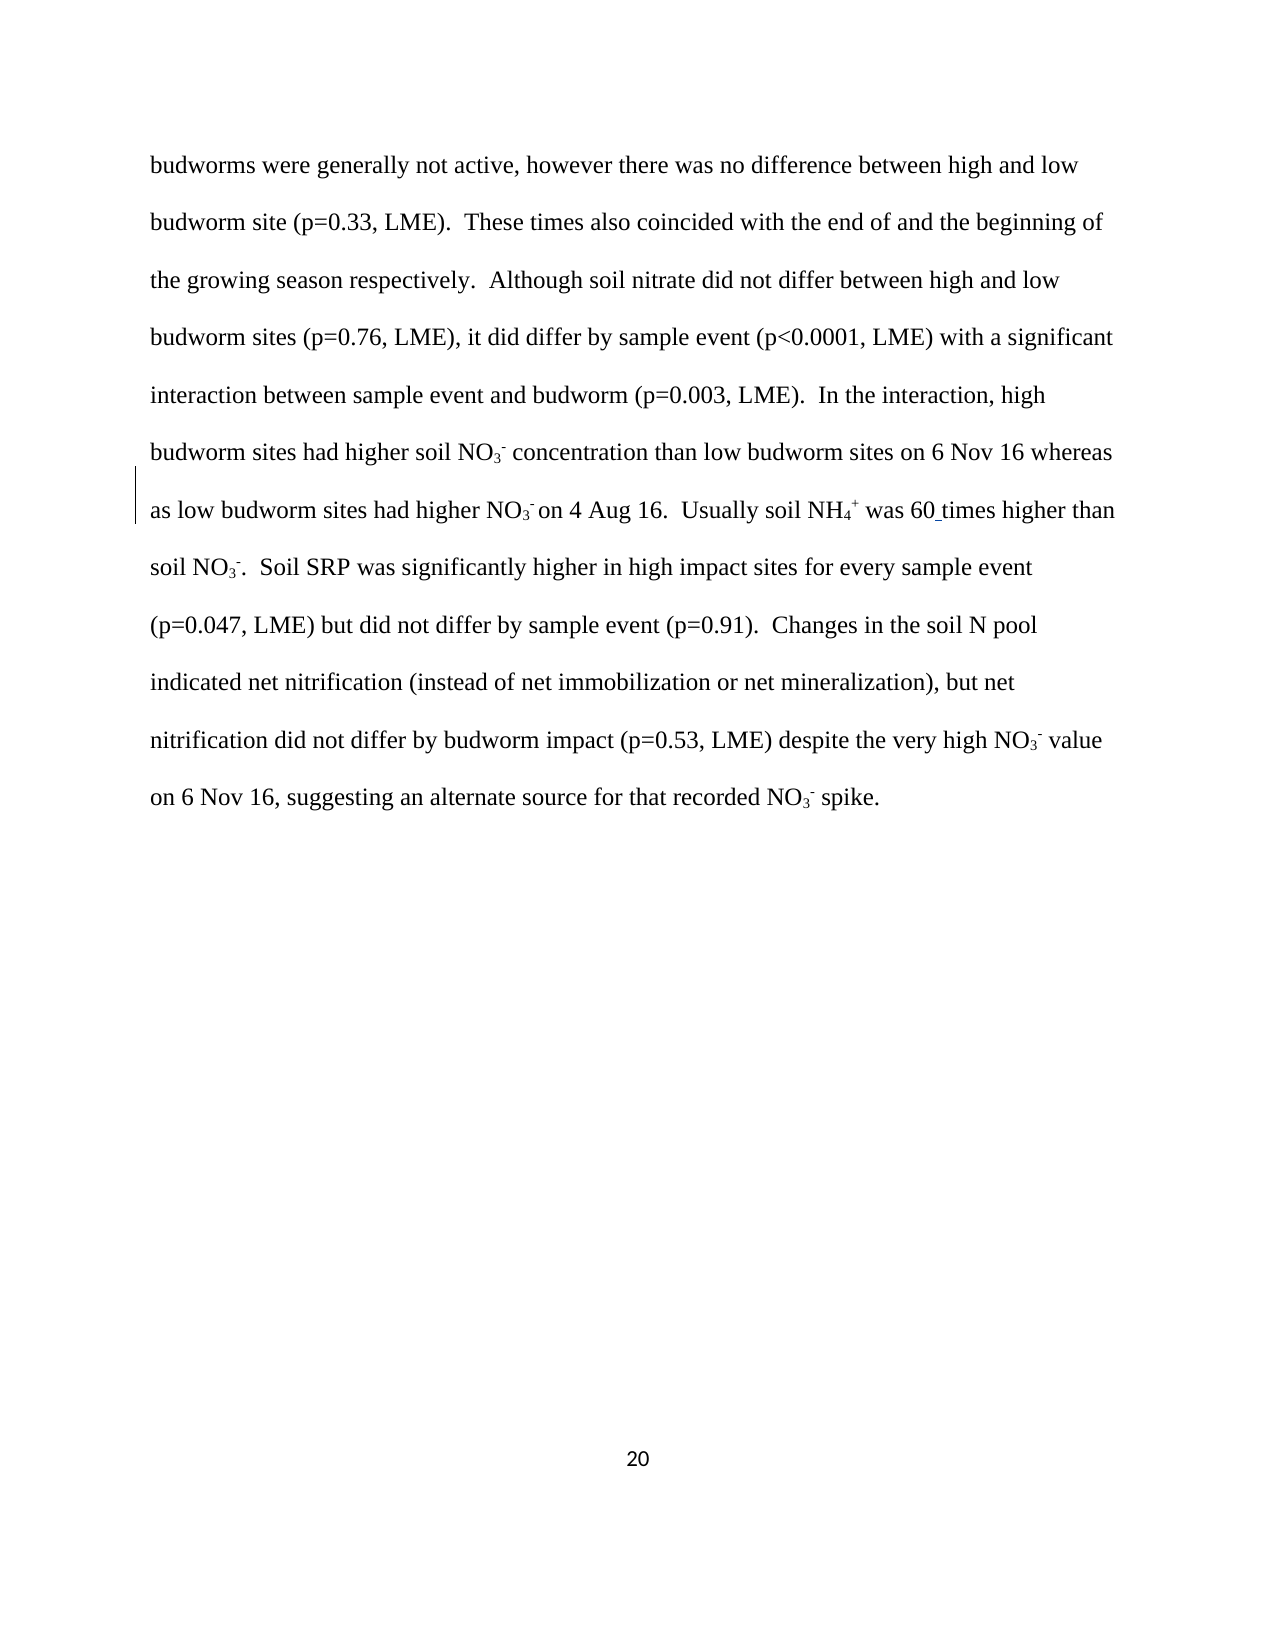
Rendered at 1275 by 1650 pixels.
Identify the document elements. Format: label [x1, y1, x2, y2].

text [150, 150, 1125, 811]
